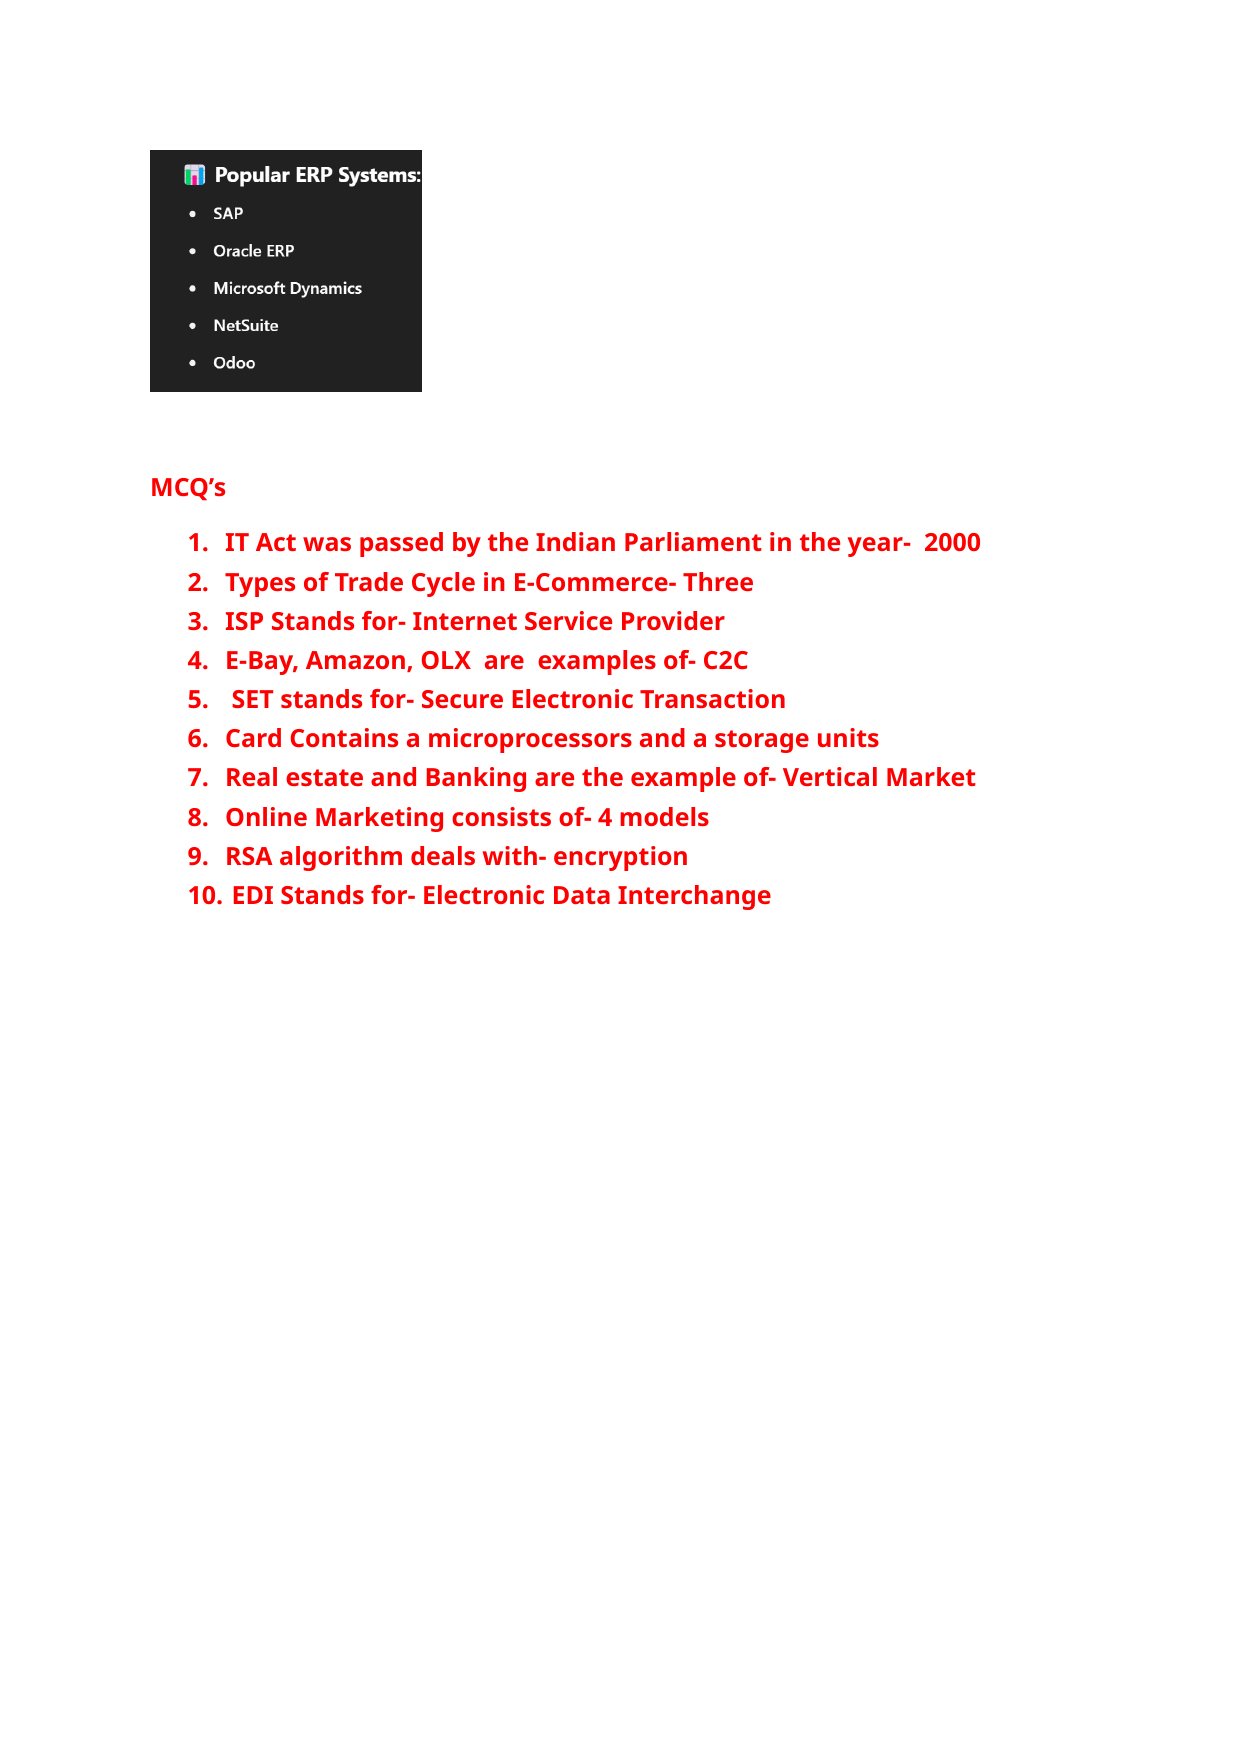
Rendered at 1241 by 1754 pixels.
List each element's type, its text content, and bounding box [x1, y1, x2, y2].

list IT Act was passed by the Indian Parliament in the year- 2000 [187, 525, 1090, 559]
list RSA algorithm deals with- encryption [187, 838, 1090, 872]
text MCQ’s [150, 469, 1090, 503]
list E-Bay, Amazon, OLX are examples of- C2C [187, 643, 1090, 677]
list Online Marketing consists of- 4 models [187, 799, 1090, 833]
list Card Contains a microprocessors and a storage units [187, 721, 1090, 755]
list EDI Stands for- Electronic Data Interchange [187, 878, 1090, 912]
list SET stands for- Secure Electronic Transaction [187, 682, 1090, 716]
list Real estate and Banking are the example of- Vertical Market [187, 760, 1090, 794]
list ISP Stands for- Internet Service Provider [187, 603, 1090, 637]
list Types of Trade Cycle in E-Commerce- Three [187, 564, 1090, 598]
picture [150, 150, 422, 392]
